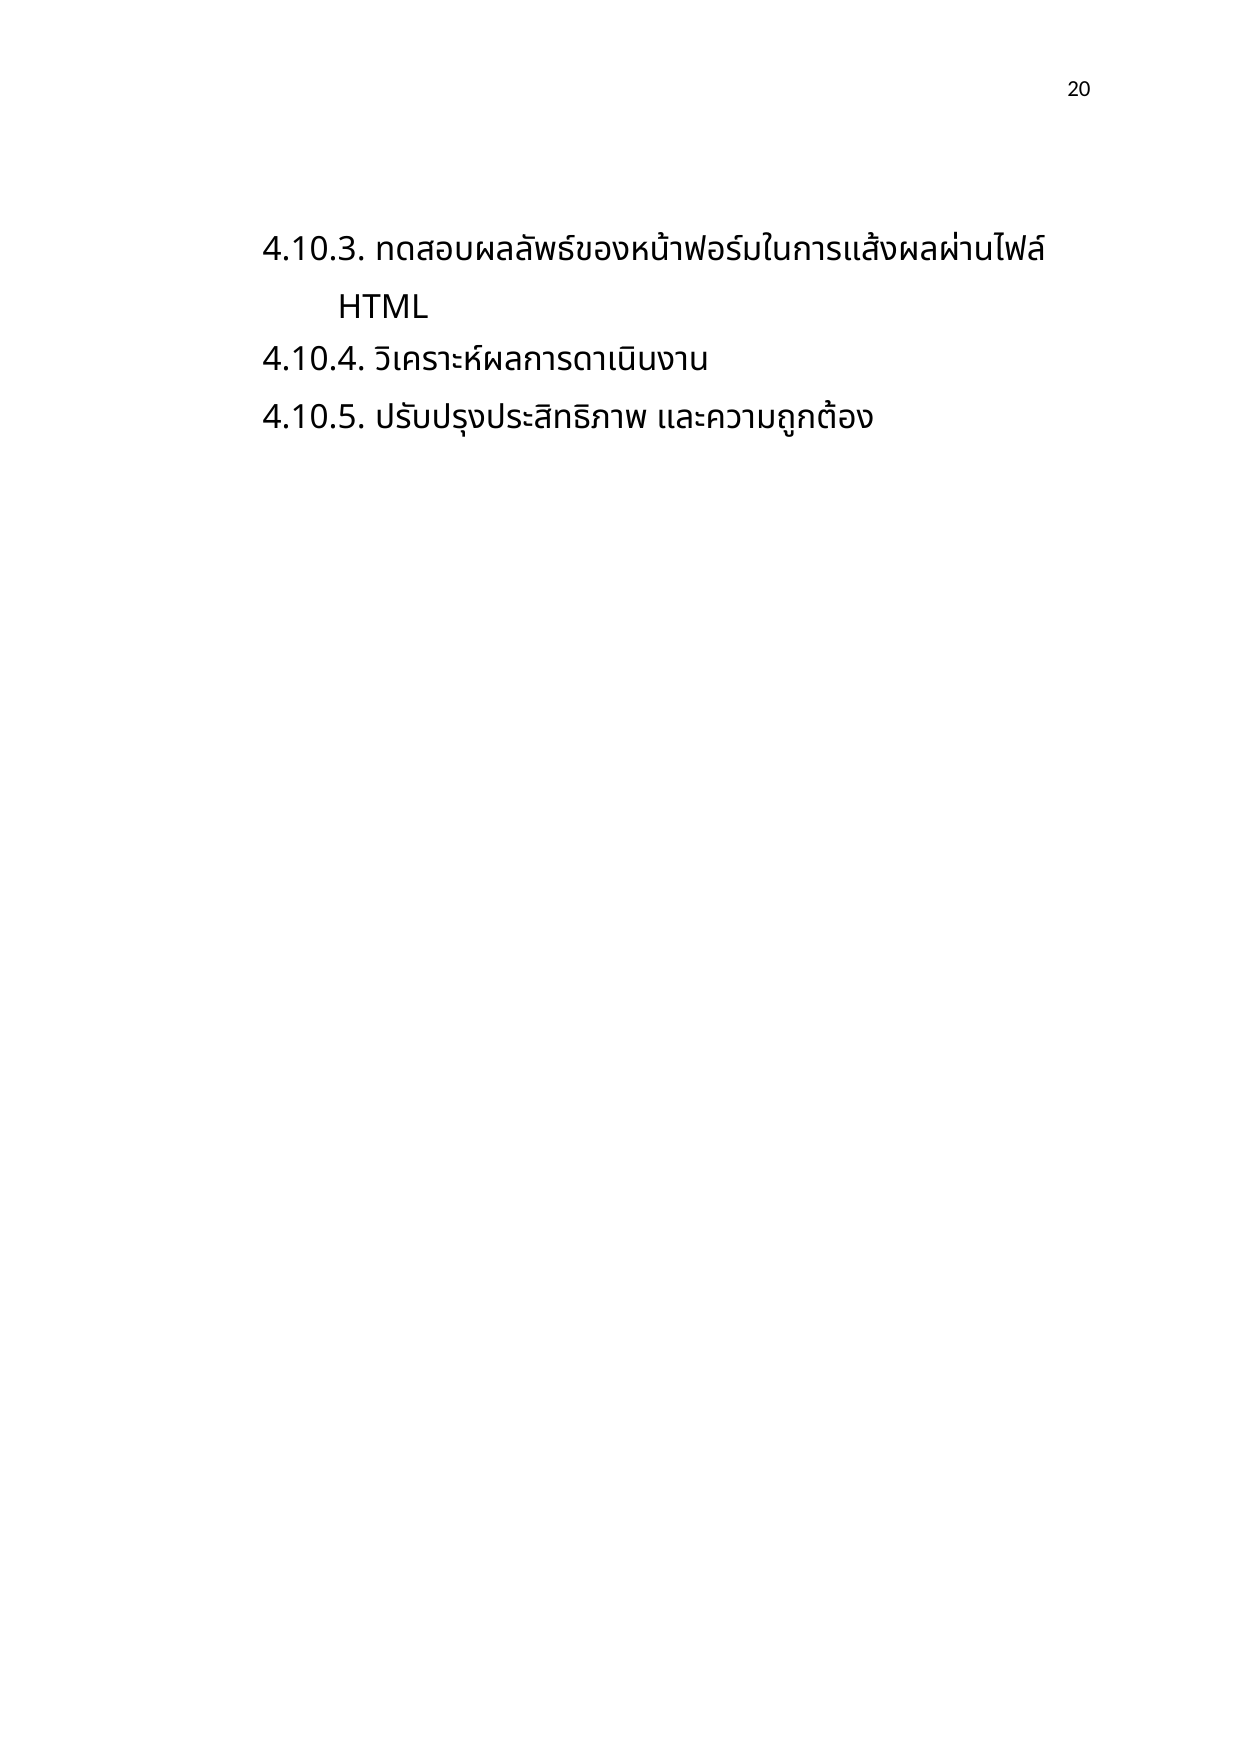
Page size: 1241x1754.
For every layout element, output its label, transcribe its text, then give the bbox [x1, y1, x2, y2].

list ปรับปรุงประสิทธิภาพ และความถูกต้อง [262, 393, 1090, 443]
list ทดสอบผลลัพธ์ของหน้าฟอร์มในการแส้งผลผ่านไฟล์ HTML [262, 225, 1090, 328]
list วิเคราะห์ผลการดาเนินงาน [262, 334, 1090, 385]
